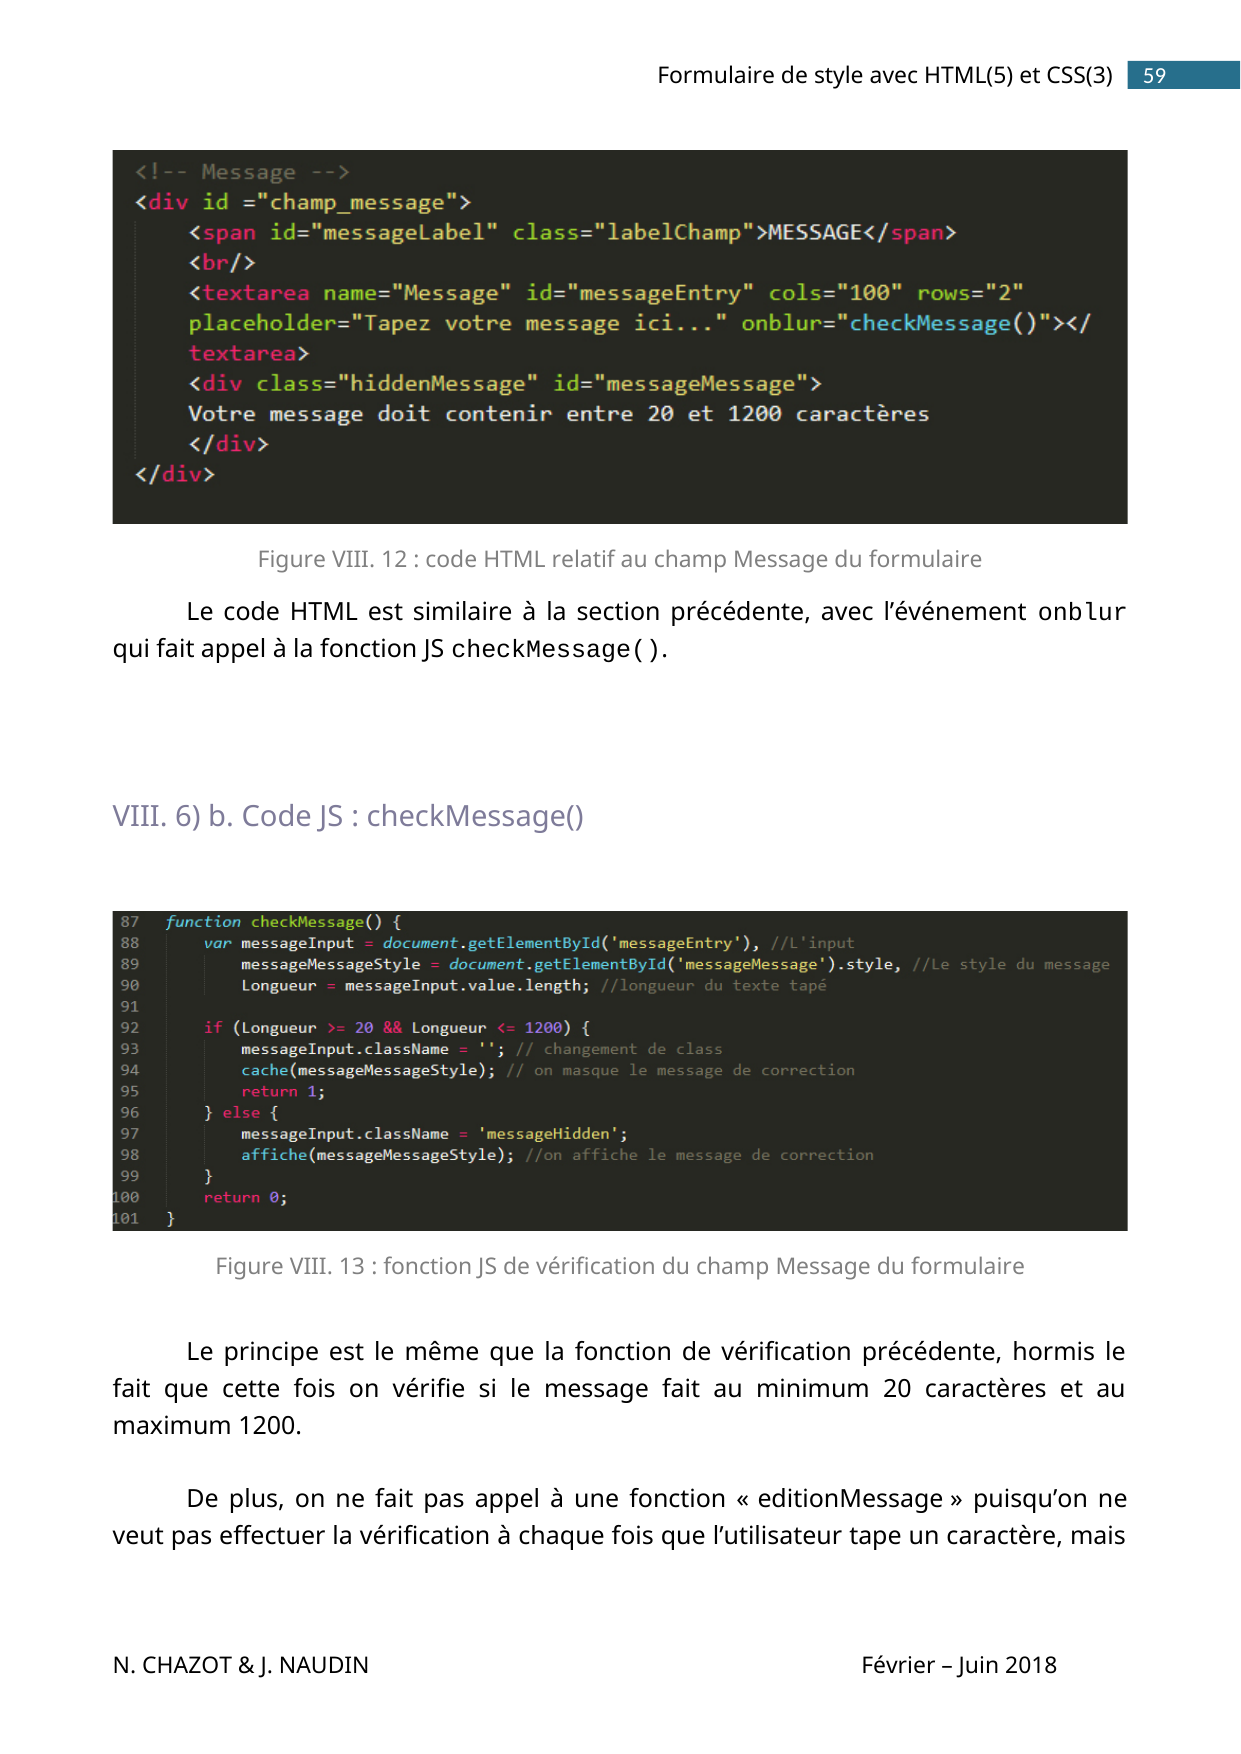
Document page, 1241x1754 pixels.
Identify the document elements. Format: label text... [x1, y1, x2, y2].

text Le code HTML est similaire à la section précédente, avec l’événement onblur qui fait appel à la fonction JS checkMessage(). [112, 594, 1128, 665]
text Figure VIII. 13 : fonction JS de vérification du champ Message du formulaire [112, 1249, 1128, 1281]
text VIII. 6) b. Code JS : checkMessage() [112, 795, 1128, 834]
picture [112, 911, 1128, 1231]
text Le principe est le même que la fonction de vérification précédente, hormis le fait que cette fois on vérifie si le message fait au minimum 20 caractères et au maximum 1200. [112, 1334, 1128, 1441]
text Figure VIII. 12 : code HTML relatif au champ Message du formulaire [112, 543, 1128, 575]
picture [112, 150, 1128, 524]
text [112, 1481, 1128, 1552]
